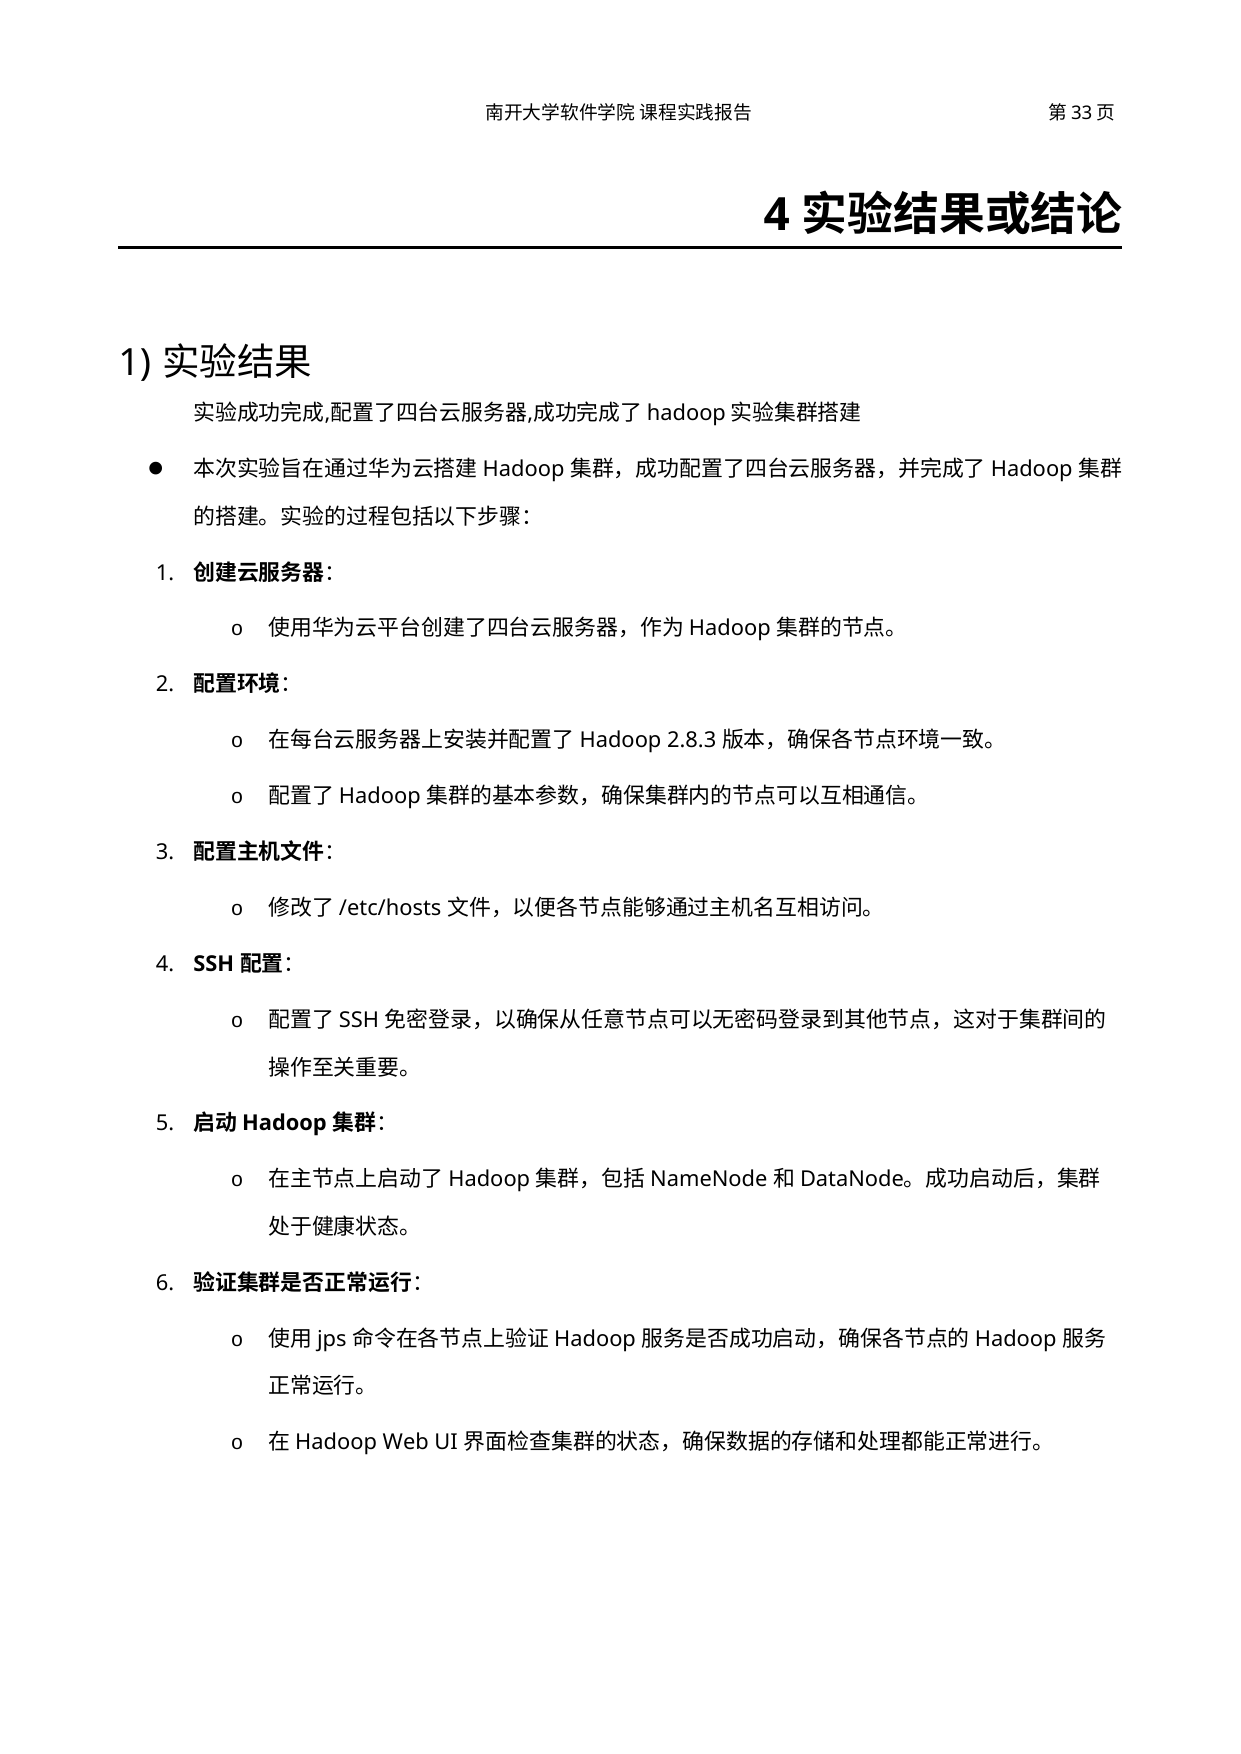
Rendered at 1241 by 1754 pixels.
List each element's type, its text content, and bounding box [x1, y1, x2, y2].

list 实验成功完成,配置了四台云服务器,成功完成了hadoop实验集群搭建 [193, 395, 1122, 427]
list 配置了 SSH 免密登录，以确保从任意节点可以无密码登录到其他节点，这对于集群间的操作至关重要。 [231, 1002, 1122, 1081]
list 启动 Hadoop 集群： [156, 1105, 1122, 1137]
list 修改了 /etc/hosts 文件，以便各节点能够通过主机名互相访问。 [231, 890, 1122, 922]
subtitle 实验结果或结论 [118, 177, 1122, 246]
list 使用华为云平台创建了四台云服务器，作为 Hadoop 集群的节点。 [231, 610, 1122, 642]
list 创建云服务器： [156, 554, 1122, 586]
list 在每台云服务器上安装并配置了 Hadoop 2.8.3 版本，确保各节点环境一致。 [231, 722, 1122, 754]
list 配置环境： [156, 666, 1122, 698]
list 在主节点上启动了 Hadoop 集群，包括 NameNode 和 DataNode。成功启动后，集群处于健康状态。 [231, 1161, 1122, 1241]
list SSH 配置： [156, 946, 1122, 978]
list 配置主机文件： [156, 834, 1122, 866]
list 使用 jps 命令在各节点上验证 Hadoop 服务是否成功启动，确保各节点的 Hadoop 服务正常运行。 [231, 1321, 1122, 1400]
list 配置了 Hadoop 集群的基本参数，确保集群内的节点可以互相通信。 [231, 778, 1122, 810]
subtitle 实验结果 [118, 332, 1122, 387]
list 在 Hadoop Web UI 界面检查集群的状态，确保数据的存储和处理都能正常进行。 [231, 1424, 1122, 1456]
list 验证集群是否正常运行： [156, 1265, 1122, 1297]
text 本次实验旨在通过华为云搭建 Hadoop 集群，成功配置了四台云服务器，并完成了 Hadoop 集群的搭建。实验的过程包括以下步骤： [147, 451, 1122, 530]
